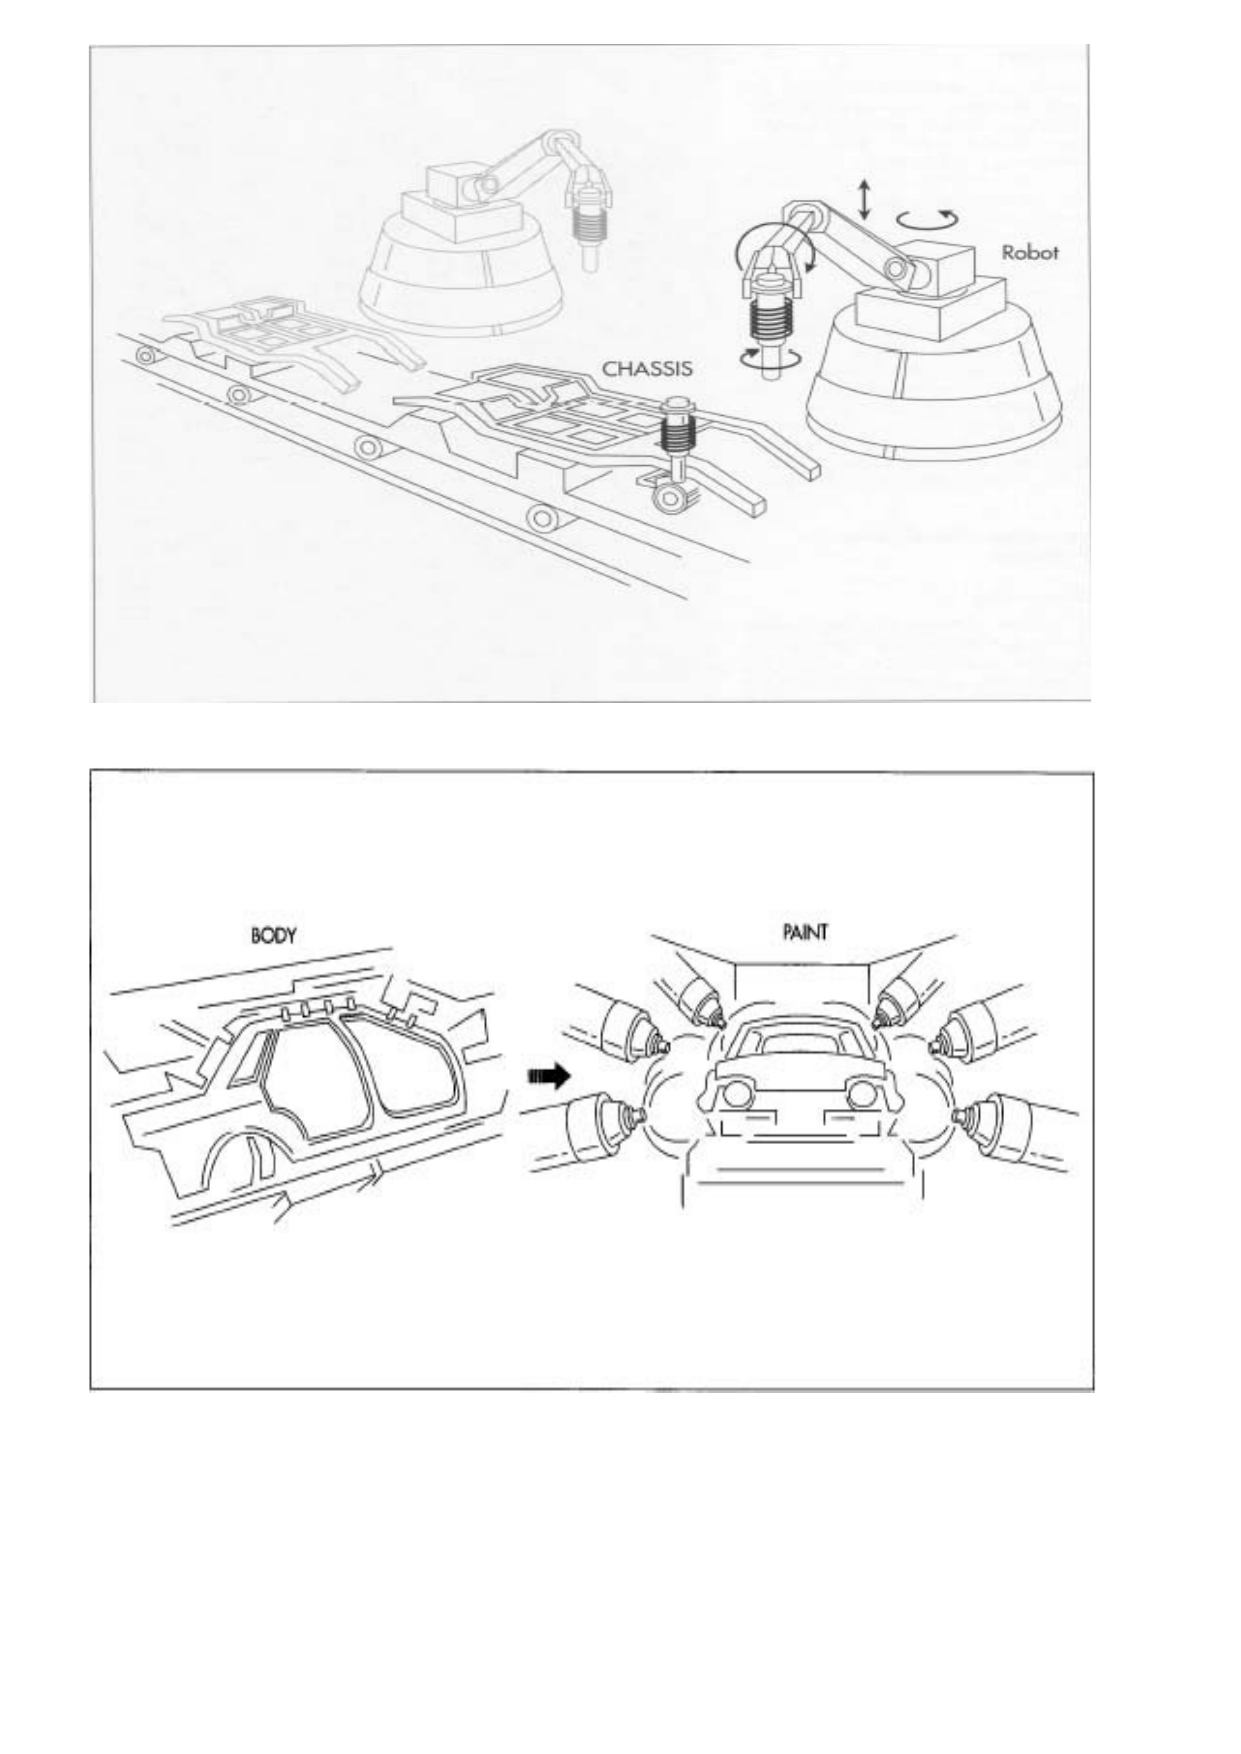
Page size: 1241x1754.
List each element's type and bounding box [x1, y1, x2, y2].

picture [88, 44, 1092, 703]
picture [88, 767, 1097, 1393]
